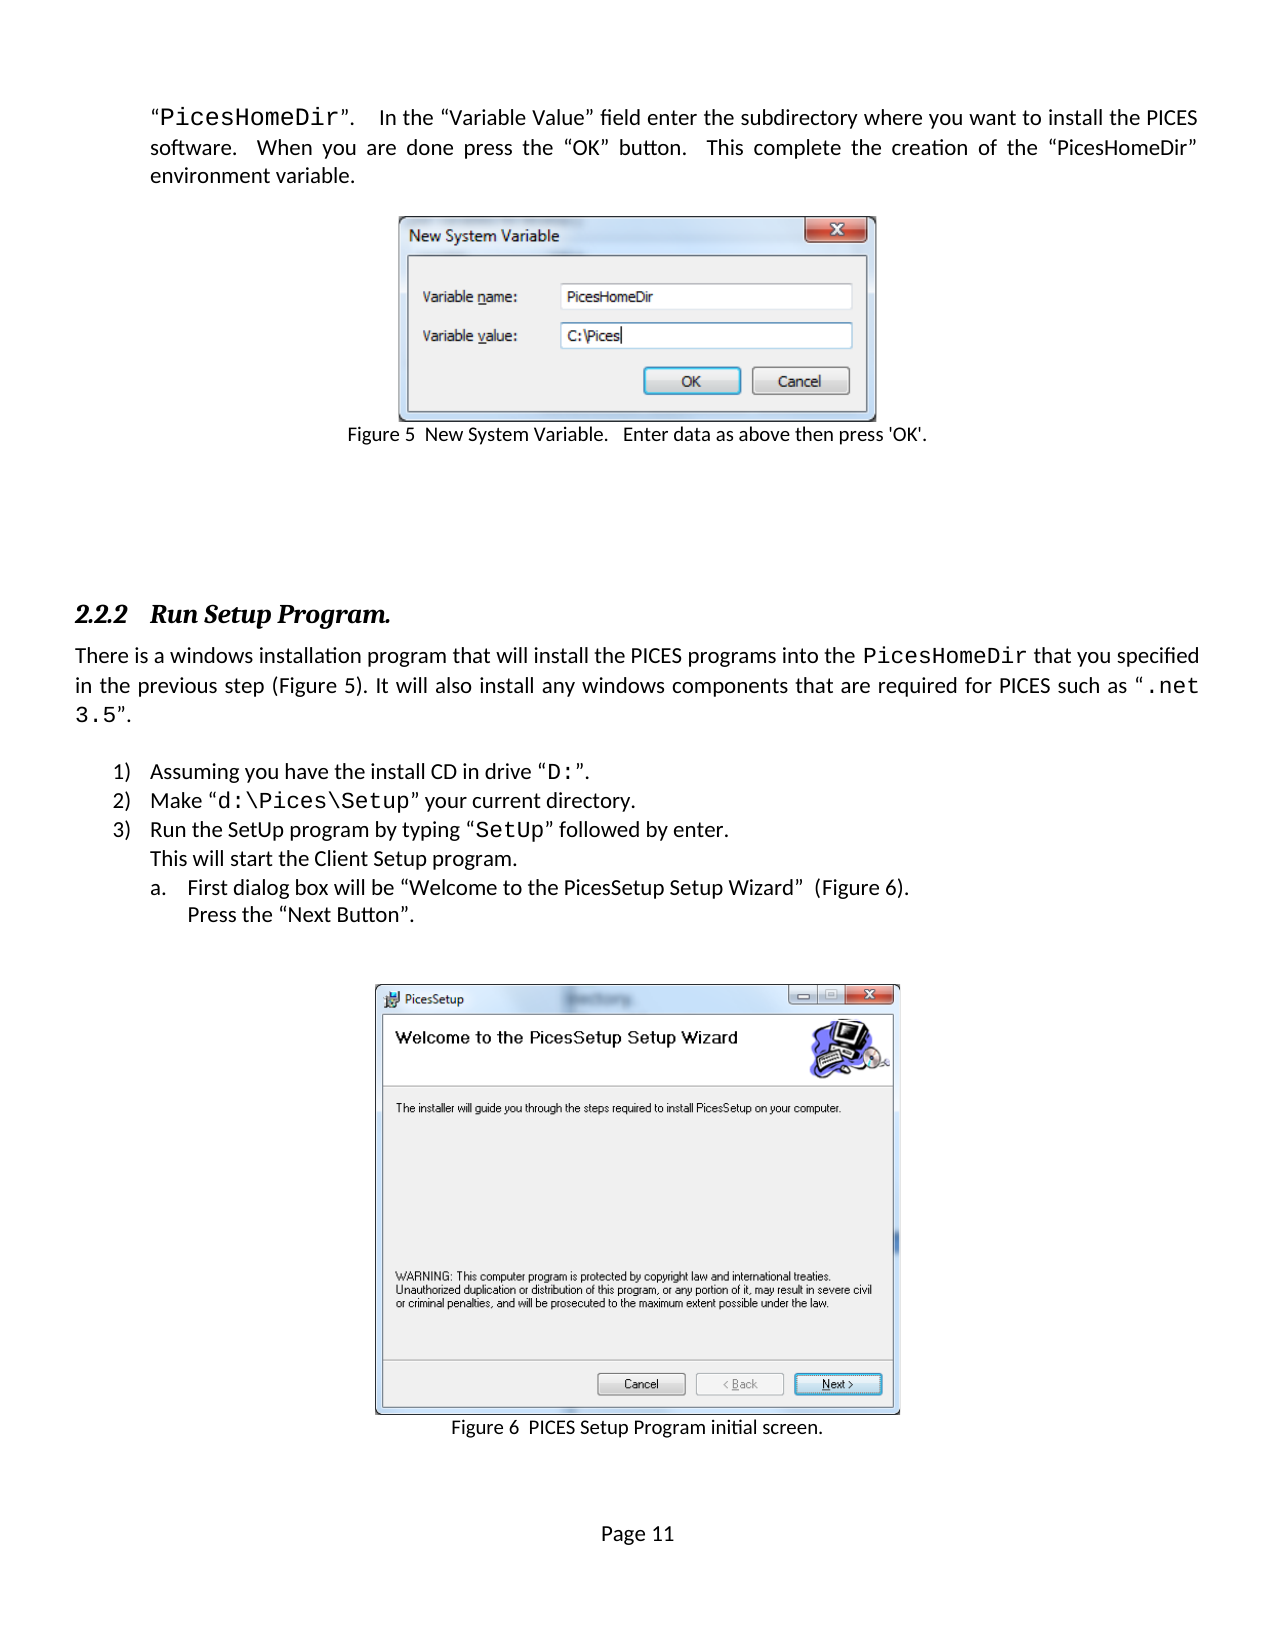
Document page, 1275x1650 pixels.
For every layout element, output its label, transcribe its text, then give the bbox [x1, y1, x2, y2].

list Run the SetUp program by typing “SetUp” followed by enter. [112, 815, 1200, 844]
picture [375, 984, 901, 1415]
text Figure 5 New System Variable. Enter data as above then press 'OK'. [75, 422, 1200, 447]
text There is a windows installation program that will install the PICES programs into the PicesHomeDir that you specified in the previous step (Figure 5). It will also install any windows components that are required for PICES such as “.net 3.5”. [75, 642, 1200, 729]
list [112, 103, 1200, 189]
text This will start the Client Setup program. [150, 844, 1200, 873]
text Figure 6 PICES Setup Program initial screen. [75, 1414, 1200, 1440]
list First dialog box will be “Welcome to the PicesSetup Setup Wizard” (Figure 6). [150, 873, 1200, 901]
list Assuming you have the install CD in drive “D:”. [112, 757, 1200, 786]
subtitle Run Setup Program. [75, 599, 1200, 631]
picture [398, 216, 877, 422]
list Make “d:\Pices\Setup” your current directory. [112, 786, 1200, 815]
text Press the “Next Button”. [187, 901, 1200, 929]
